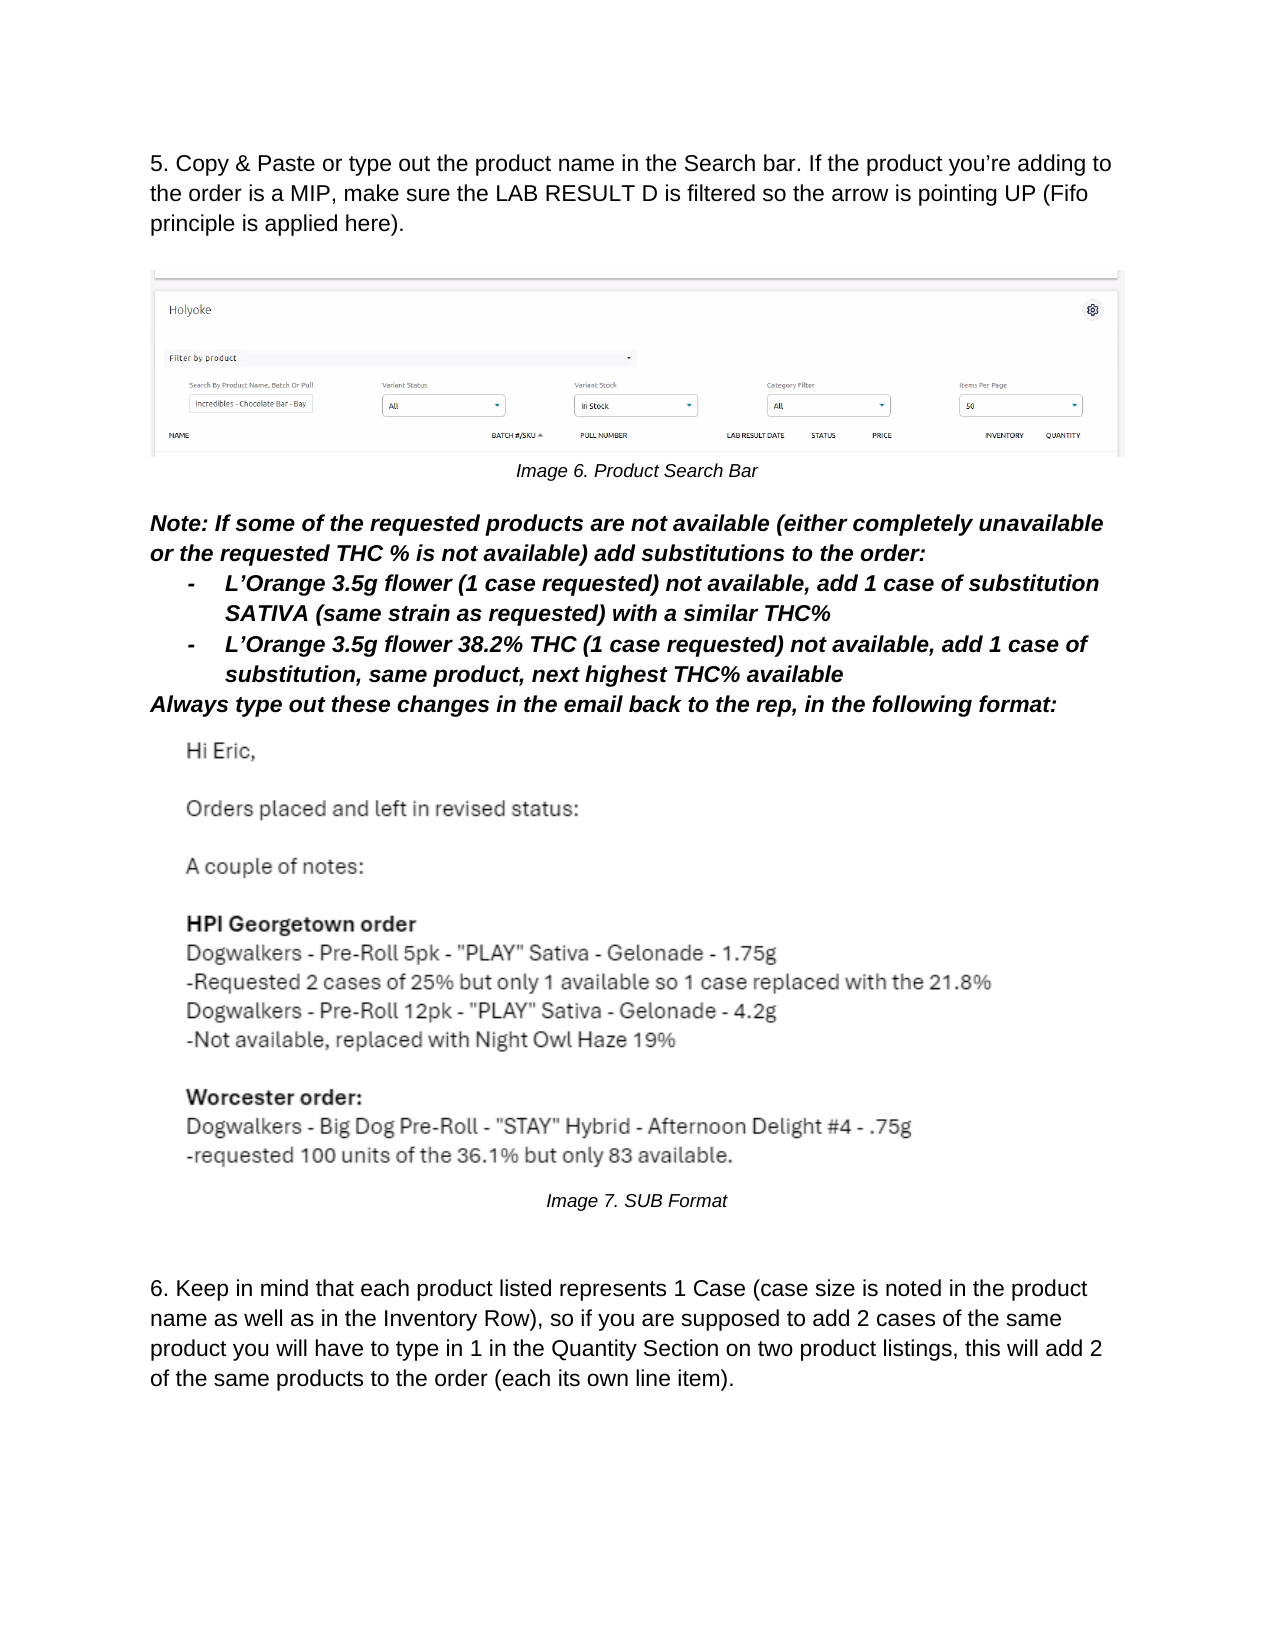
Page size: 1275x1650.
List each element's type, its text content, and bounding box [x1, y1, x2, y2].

text Image 6. Product Search Bar [150, 460, 1125, 482]
list L’Orange 3.5g flower 38.2% THC (1 case requested) not available, add 1 case of substitution, same product, next highest THC% available [187, 631, 1125, 687]
text Image 7. SUB Format [150, 1189, 1125, 1211]
text 6. Keep in mind that each product listed represents 1 Case (case size is noted in the product name as well as in the Inventory Row), so if you are supposed to add 2 cases of the same product you will have to type in 1 in the Quantity Section on two product listings, this will add 2 of the same products to the order (each its own line item). [150, 1275, 1125, 1392]
text 5. Copy & Paste or type out the product name in the Search bar. If the product you’re adding to the order is a MIP, make sure the LAB RESULT D is filtered so the arrow is pointing UP (Fifo principle is applied here). [150, 150, 1125, 237]
picture [150, 270, 1125, 457]
picture [150, 721, 1125, 1186]
text Always type out these changes in the email back to the rep, in the following format: [150, 691, 1125, 717]
text Note: If some of the requested products are not available (either completely unavailable or the requested THC % is not available) add substitutions to the order: [150, 510, 1125, 566]
list L’Orange 3.5g flower (1 case requested) not available, add 1 case of substitution SATIVA (same strain as requested) with a similar THC% [187, 570, 1125, 627]
